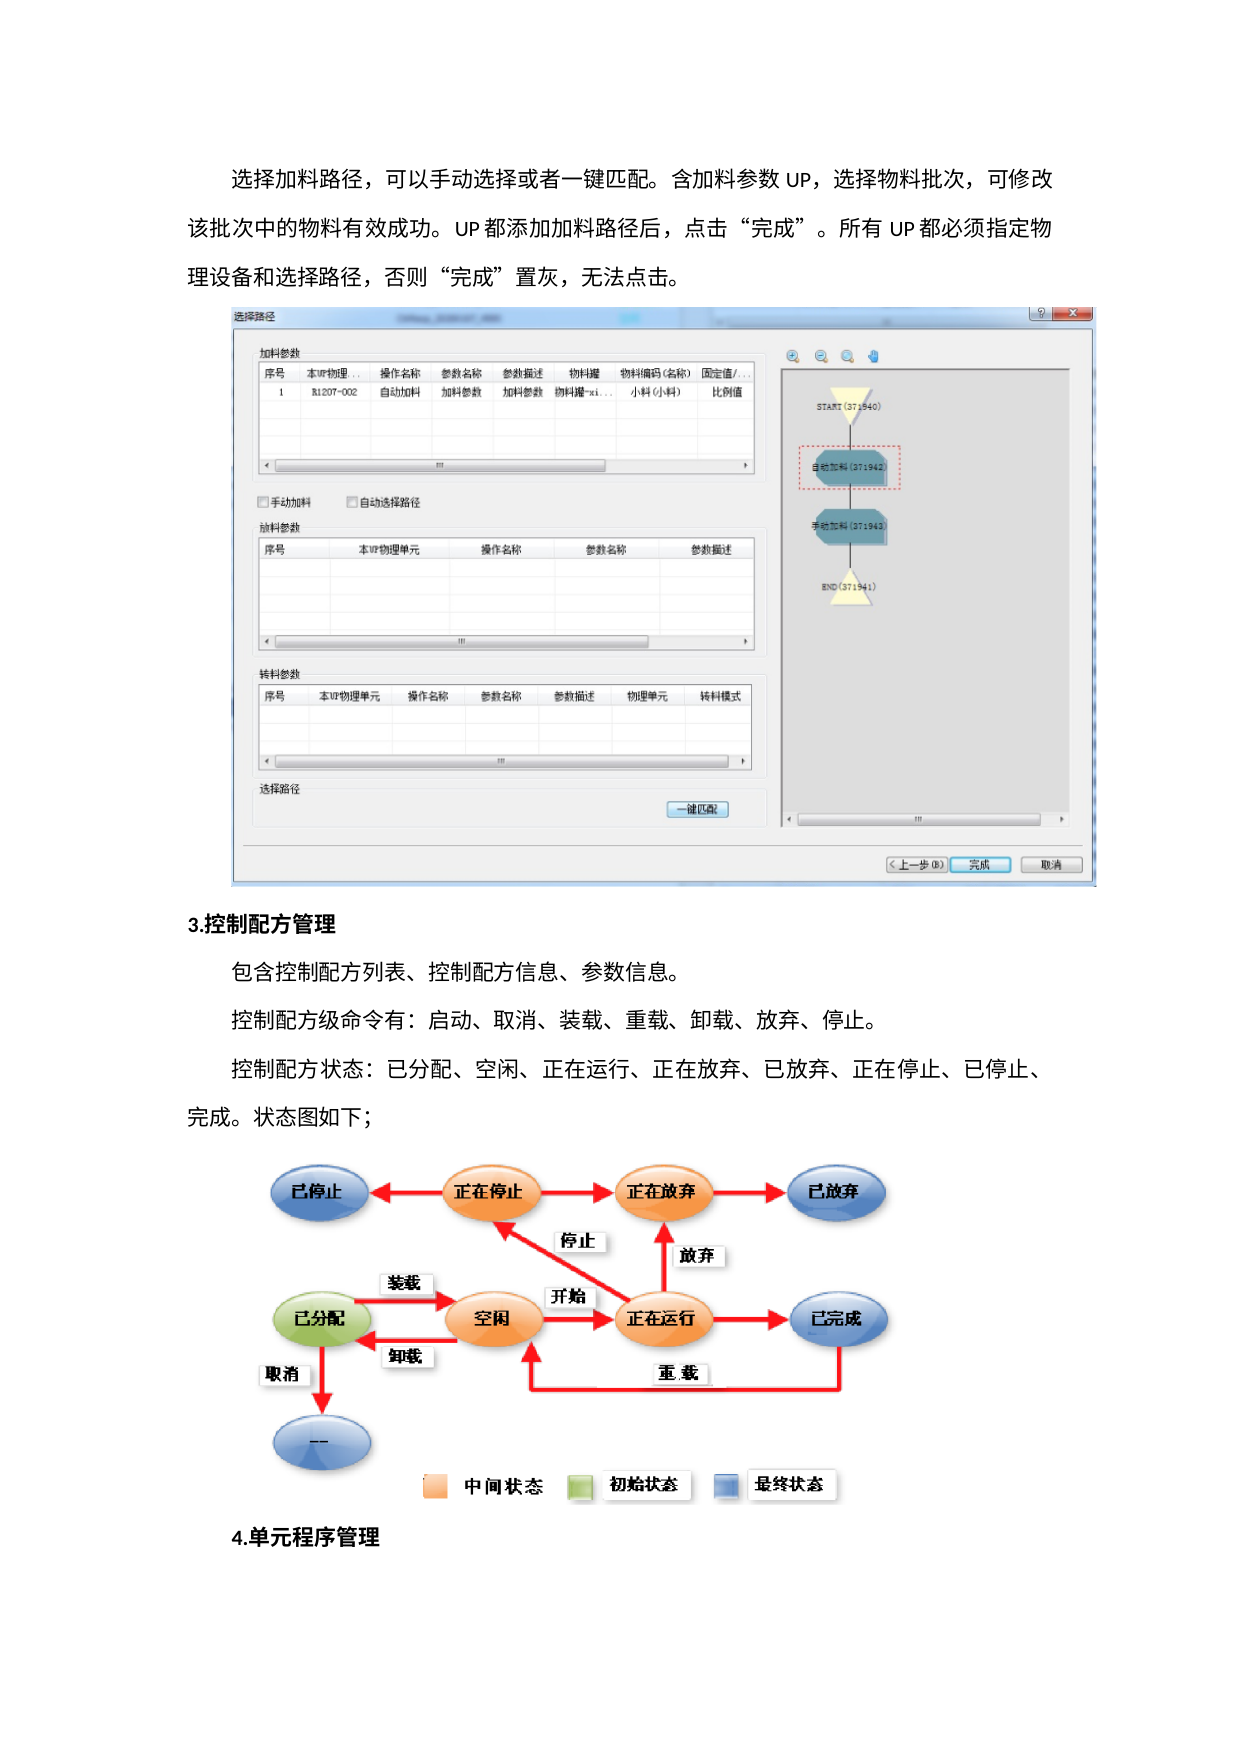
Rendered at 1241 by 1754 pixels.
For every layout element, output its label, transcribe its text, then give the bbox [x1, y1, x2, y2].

text 包含控制配方列表、控制配方信息、参数信息。 [187, 954, 1053, 987]
text 3.控制配方管理 [187, 906, 1053, 939]
picture [231, 1148, 911, 1505]
picture [231, 307, 1097, 887]
text 控制配方级命令有：启动、取消、装载、重载、卸载、放弃、停止。 [187, 1003, 1053, 1035]
text 4.单元程序管理 [187, 1519, 1053, 1552]
text 控制配方状态：已分配、空闲、正在运行、正在放弃、已放弃、正在停止、已停止、完成。状态图如下； [187, 1051, 1053, 1132]
text 选择加料路径，可以手动选择或者一键匹配。含加料参数UP，选择物料批次，可修改该批次中的物料有效成功。UP都添加加料路径后，点击“完成”。所有UP都必须指定物理设备和选择路径，否则“完成”置灰，无法点击。 [187, 162, 1053, 292]
